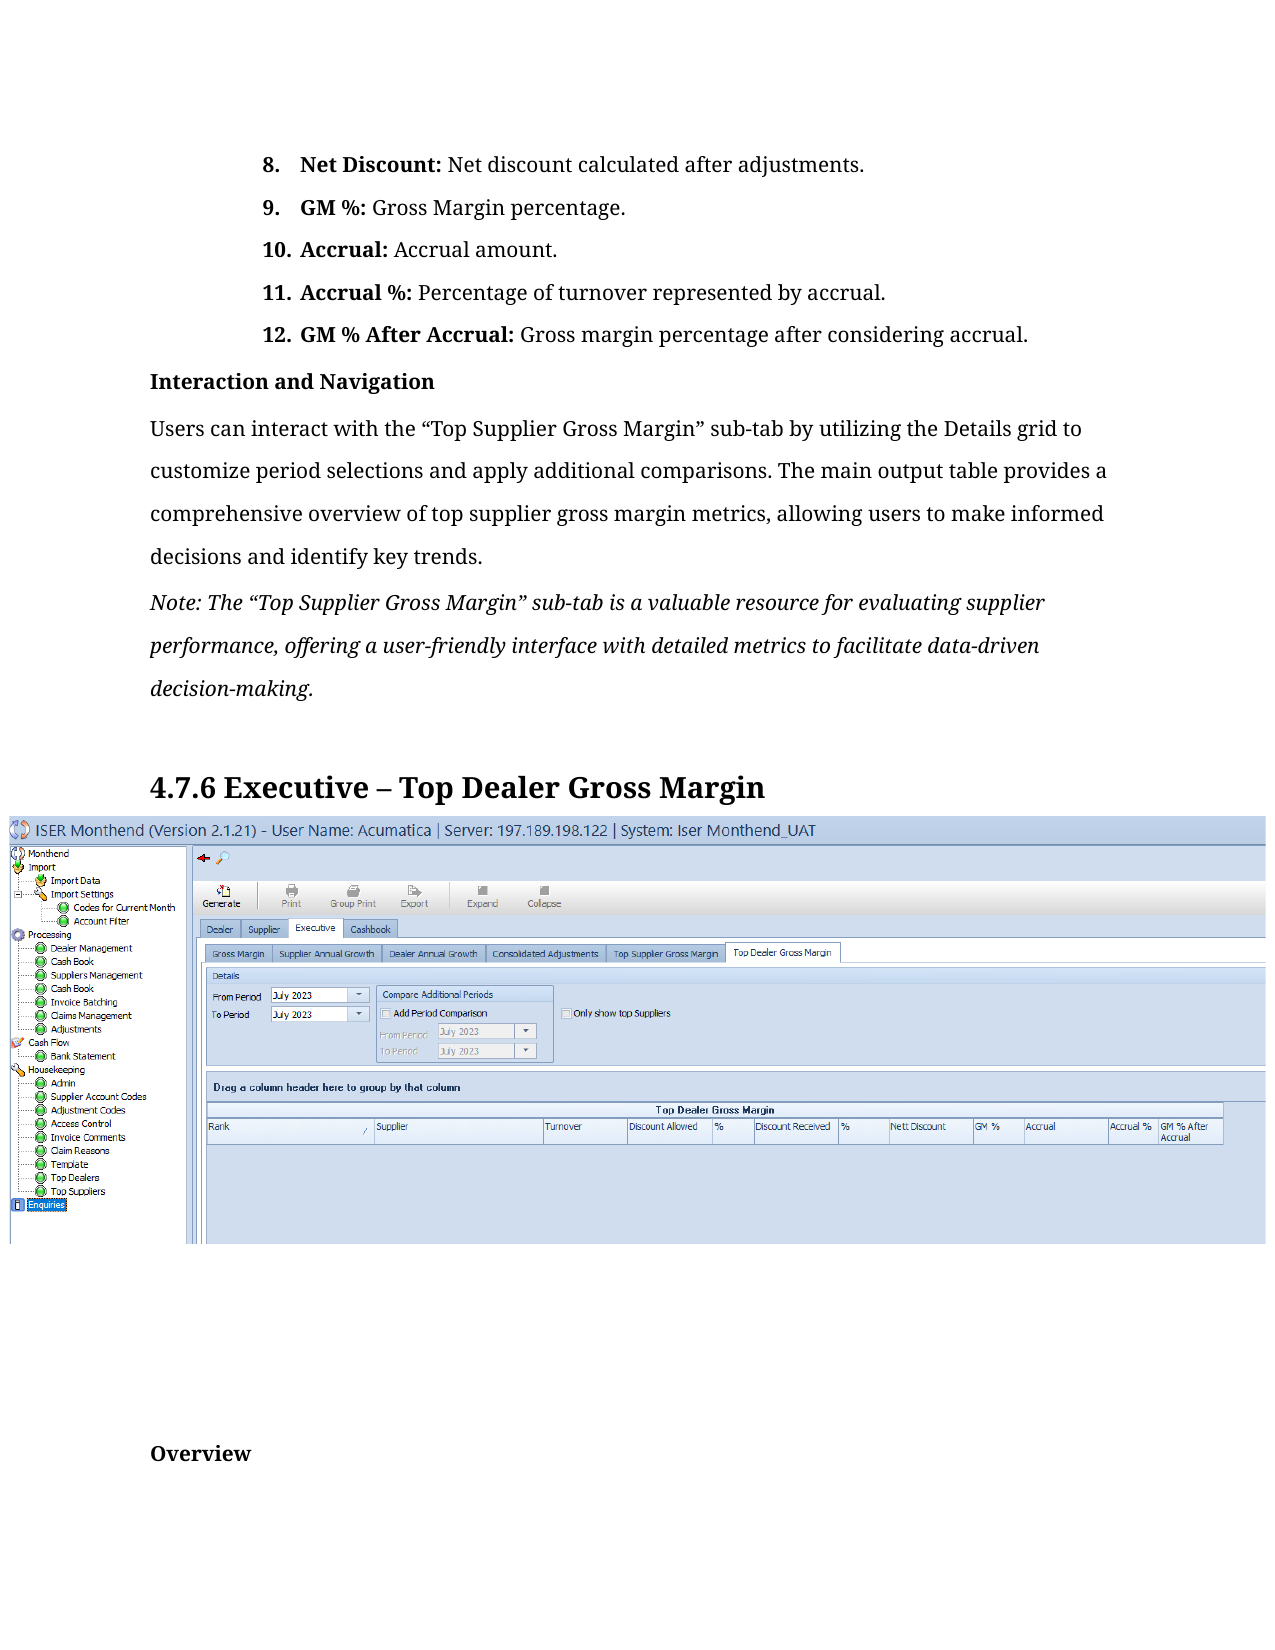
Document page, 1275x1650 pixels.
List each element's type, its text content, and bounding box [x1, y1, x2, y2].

picture [9, 816, 1266, 1244]
list Net Discount: Net discount calculated after adjustments. [262, 150, 1125, 178]
list Accrual: Accrual amount. [262, 235, 1125, 264]
list Accrual %: Percentage of turnover represented by accrual. [262, 278, 1125, 306]
text Interaction and Navigation [150, 367, 1125, 396]
text Overview [150, 1439, 1125, 1467]
text Users can interact with the “Top Supplier Gross Margin” sub-tab by utilizing the Details grid to customize period selections and apply additional comparisons. The main output table provides a comprehensive overview of top supplier gross margin metrics, allowing users to make informed decisions and identify key trends. [150, 414, 1125, 570]
text Note: The “Top Supplier Gross Margin” sub-tab is a valuable resource for evaluating supplier performance, offering a user-friendly interface with detailed metrics to facilitate data-driven decision-making. [150, 588, 1125, 702]
subtitle 4.7.6 Executive – Top Dealer Gross Margin [150, 767, 1125, 807]
list GM % After Accrual: Gross margin percentage after considering accrual. [262, 320, 1125, 349]
list GM %: Gross Margin percentage. [262, 193, 1125, 221]
